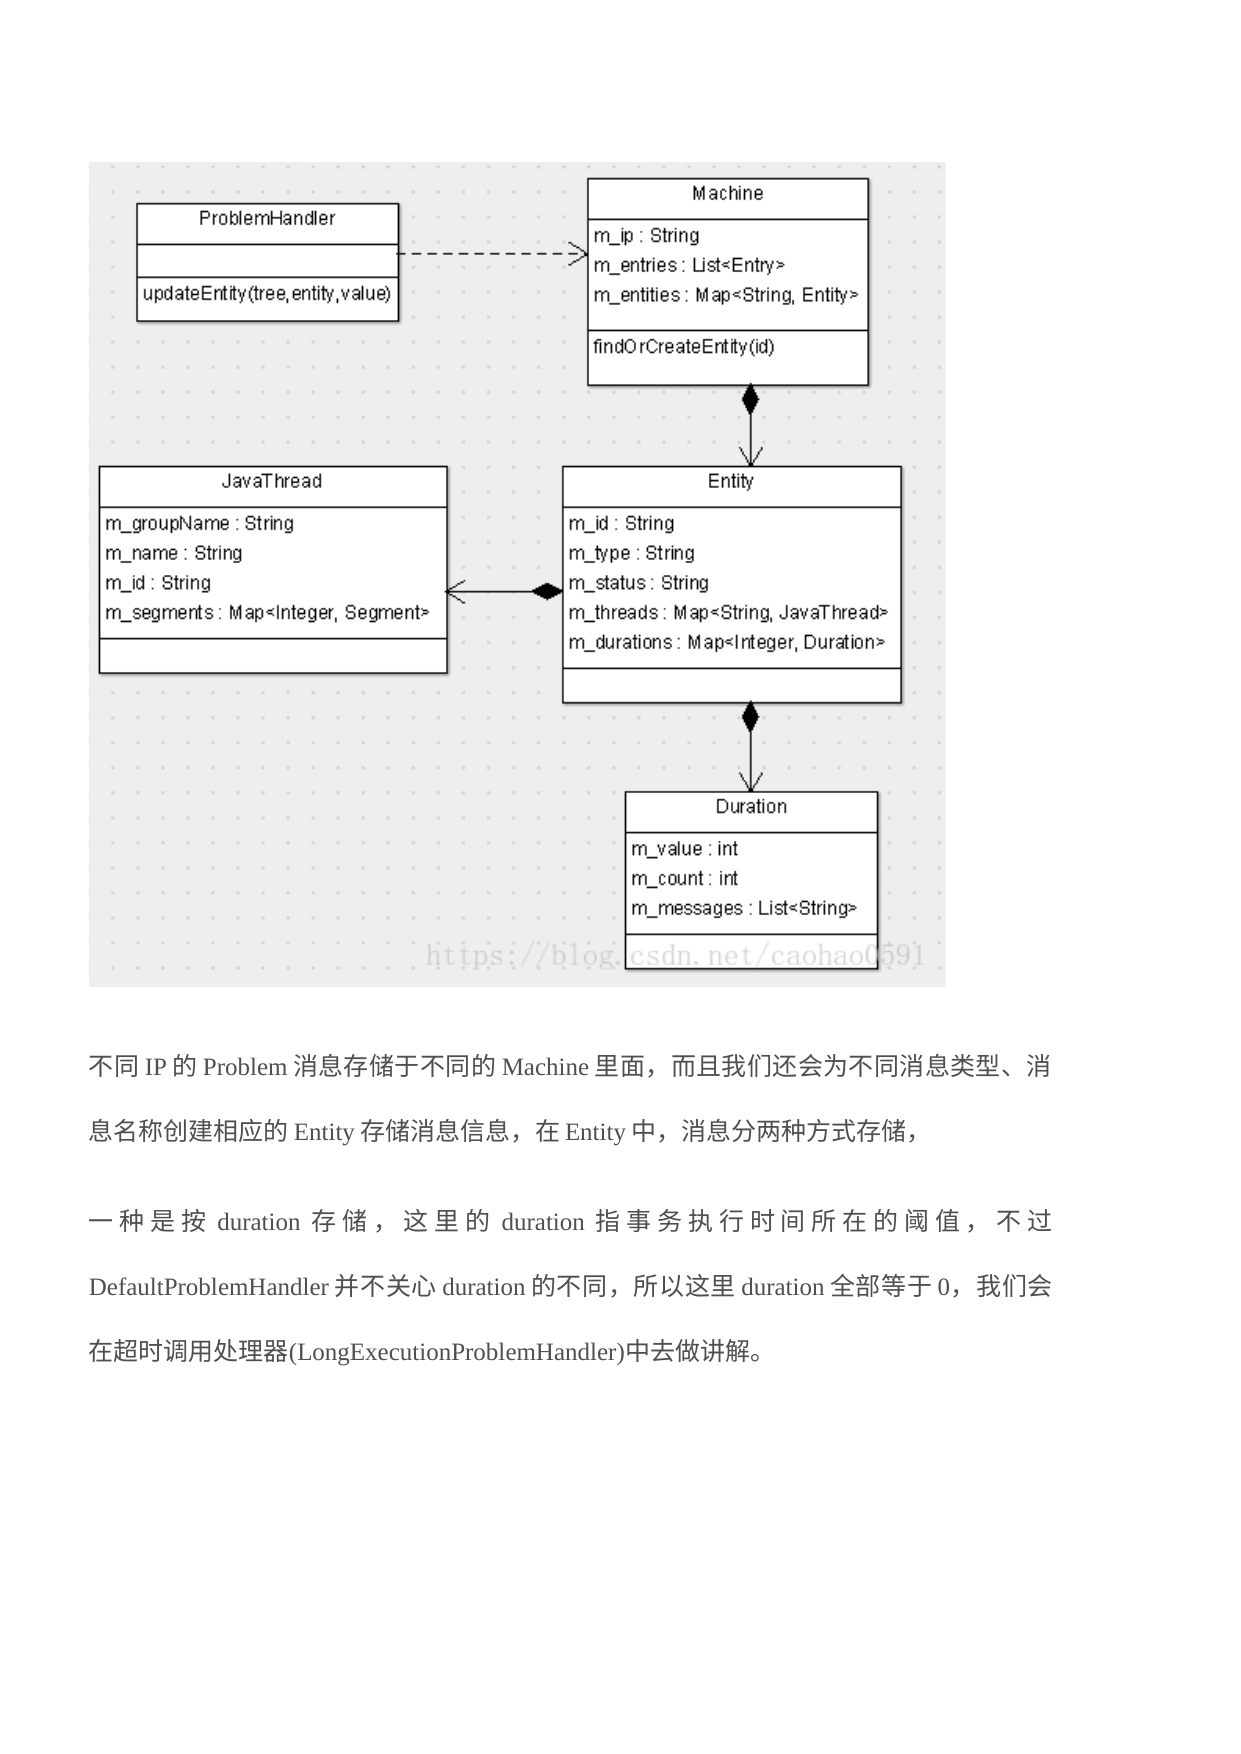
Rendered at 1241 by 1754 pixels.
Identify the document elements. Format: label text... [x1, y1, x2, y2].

picture [88, 162, 946, 987]
text 一种是按duration存储，这里的duration指事务执行时间所在的阈值，不过DefaultProblemHandler并不关心duration的不同，所以这里duration全部等于0，我们会在超时调用处理器(LongExecutionProblemHandler)中去做讲解。 [89, 1187, 1053, 1382]
text 不同IP的Problem消息存储于不同的Machine里面，而且我们还会为不同消息类型、消息名称创建相应的Entity存储消息信息，在Entity中，消息分两种方式存储， [89, 1032, 1053, 1162]
